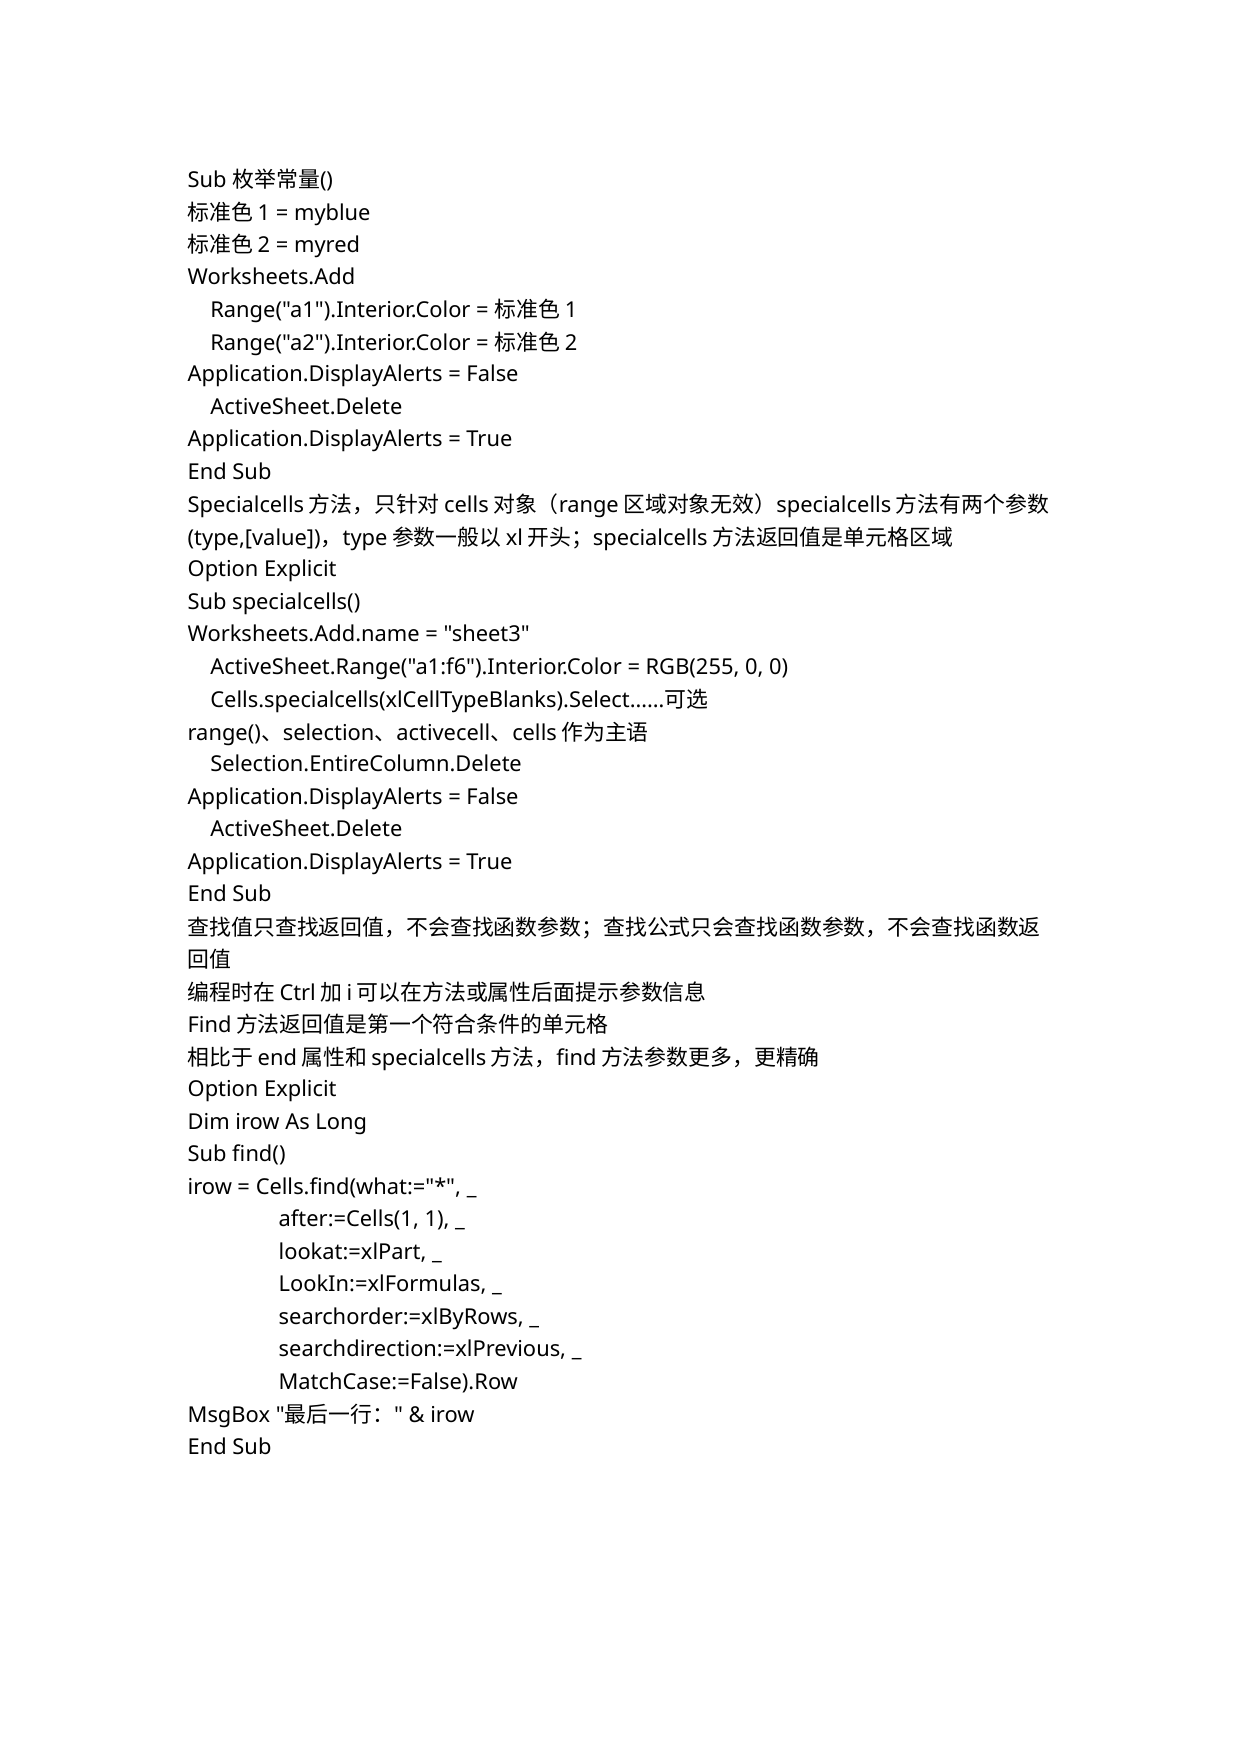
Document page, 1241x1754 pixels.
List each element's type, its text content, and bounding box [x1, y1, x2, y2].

text Application.DisplayAlerts = True [187, 844, 1053, 877]
text searchdirection:=xlPrevious, _ [187, 1332, 1053, 1364]
text Application.DisplayAlerts = True [187, 422, 1053, 454]
text ActiveSheet.Delete [187, 812, 1053, 844]
text 编程时在Ctrl加i可以在方法或属性后面提示参数信息 [187, 974, 1053, 1007]
text MsgBox "最后一行：" & irow [187, 1397, 1053, 1429]
text ActiveSheet.Delete [187, 389, 1053, 422]
text Specialcells方法，只针对cells对象（range区域对象无效）specialcells方法有两个参数(type,[value])，type参数一般以xl开头；specialcells方法返回值是单元格区域 [187, 487, 1053, 552]
text Sub 枚举常量() [187, 162, 1053, 194]
text End Sub [187, 1429, 1053, 1462]
text Worksheets.Add.name = "sheet3" [187, 617, 1053, 649]
text after:=Cells(1, 1), _ [187, 1202, 1053, 1234]
text Sub specialcells() [187, 584, 1053, 617]
text MatchCase:=False).Row [187, 1364, 1053, 1397]
text Selection.EntireColumn.Delete [187, 747, 1053, 779]
text Find方法返回值是第一个符合条件的单元格 [187, 1007, 1053, 1039]
text End Sub [187, 877, 1053, 909]
text Option Explicit [187, 1072, 1053, 1104]
text 查找值只查找返回值，不会查找函数参数；查找公式只会查找函数参数，不会查找函数返回值 [187, 909, 1053, 974]
text Range("a2").Interior.Color = 标准色2 [187, 324, 1053, 357]
text Cells.specialcells(xlCellTypeBlanks).Select……可选range()、selection、activecell、cells作为主语 [187, 682, 1053, 747]
text 标准色2 = myred [187, 227, 1053, 259]
text Worksheets.Add [187, 259, 1053, 292]
text 标准色1 = myblue [187, 194, 1053, 227]
text Sub find() [187, 1137, 1053, 1169]
text LookIn:=xlFormulas, _ [187, 1267, 1053, 1299]
text End Sub [187, 454, 1053, 487]
text searchorder:=xlByRows, _ [187, 1299, 1053, 1332]
text Range("a1").Interior.Color = 标准色1 [187, 292, 1053, 324]
text Dim irow As Long [187, 1104, 1053, 1137]
text irow = Cells.find(what:="*", _ [187, 1169, 1053, 1202]
text ActiveSheet.Range("a1:f6").Interior.Color = RGB(255, 0, 0) [187, 649, 1053, 682]
text Option Explicit [187, 552, 1053, 584]
text Application.DisplayAlerts = False [187, 779, 1053, 812]
text 相比于end属性和specialcells方法，find方法参数更多，更精确 [187, 1039, 1053, 1072]
text lookat:=xlPart, _ [187, 1234, 1053, 1267]
text Application.DisplayAlerts = False [187, 357, 1053, 389]
